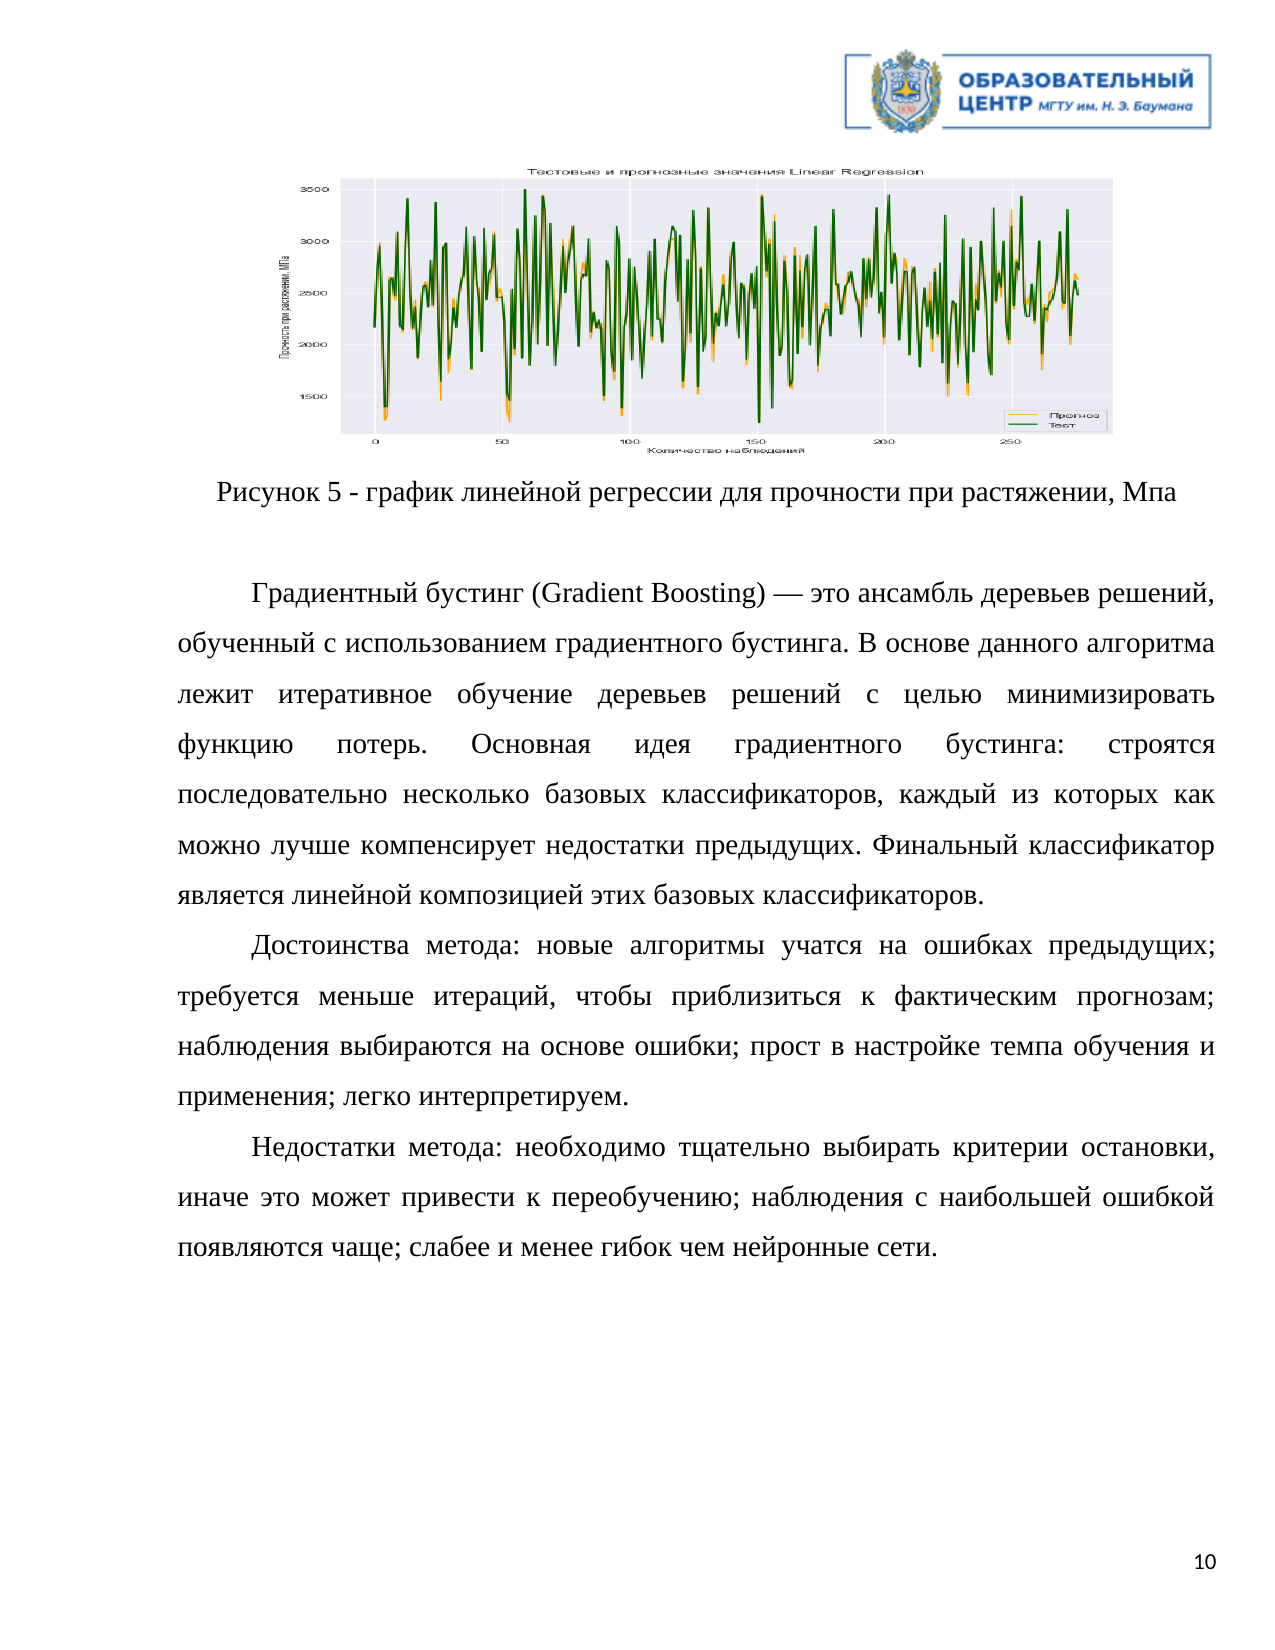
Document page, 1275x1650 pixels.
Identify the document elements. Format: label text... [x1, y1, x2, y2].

picture [271, 165, 1122, 458]
text Достоинства метода: новые алгоритмы учатся на ошибках предыдущих; требуется меньше итераций, чтобы приблизиться к фактическим прогнозам; наблюдения выбираются на основе ошибки; прост в настройке темпа обучения и применения; легко интерпретируем. [177, 927, 1216, 1112]
text Рисунок 5 - график линейной регрессии для прочности при растяжении, Мпа [177, 474, 1216, 508]
picture [814, 26, 1262, 149]
text Недостатки метода: необходимо тщательно выбирать критерии остановки, иначе это может привести к переобучению; наблюдения с наибольшей ошибкой появляются чаще; слабее и менее гибок чем нейронные сети. [177, 1129, 1216, 1263]
text Градиентный бустинг (Gradient Boosting) — это ансамбль деревьев решений, обученный с использованием градиентного бустинга. В основе данного алгоритма лежит итеративное обучение деревьев решений с целью минимизировать функцию потерь. Основная идея градиентного бустинга: строятся последовательно несколько базовых классификаторов, каждый из которых как можно лучше компенсирует недостатки предыдущих. Финальный классификатор является линейной композицией этих базовых классификаторов. [177, 575, 1216, 911]
